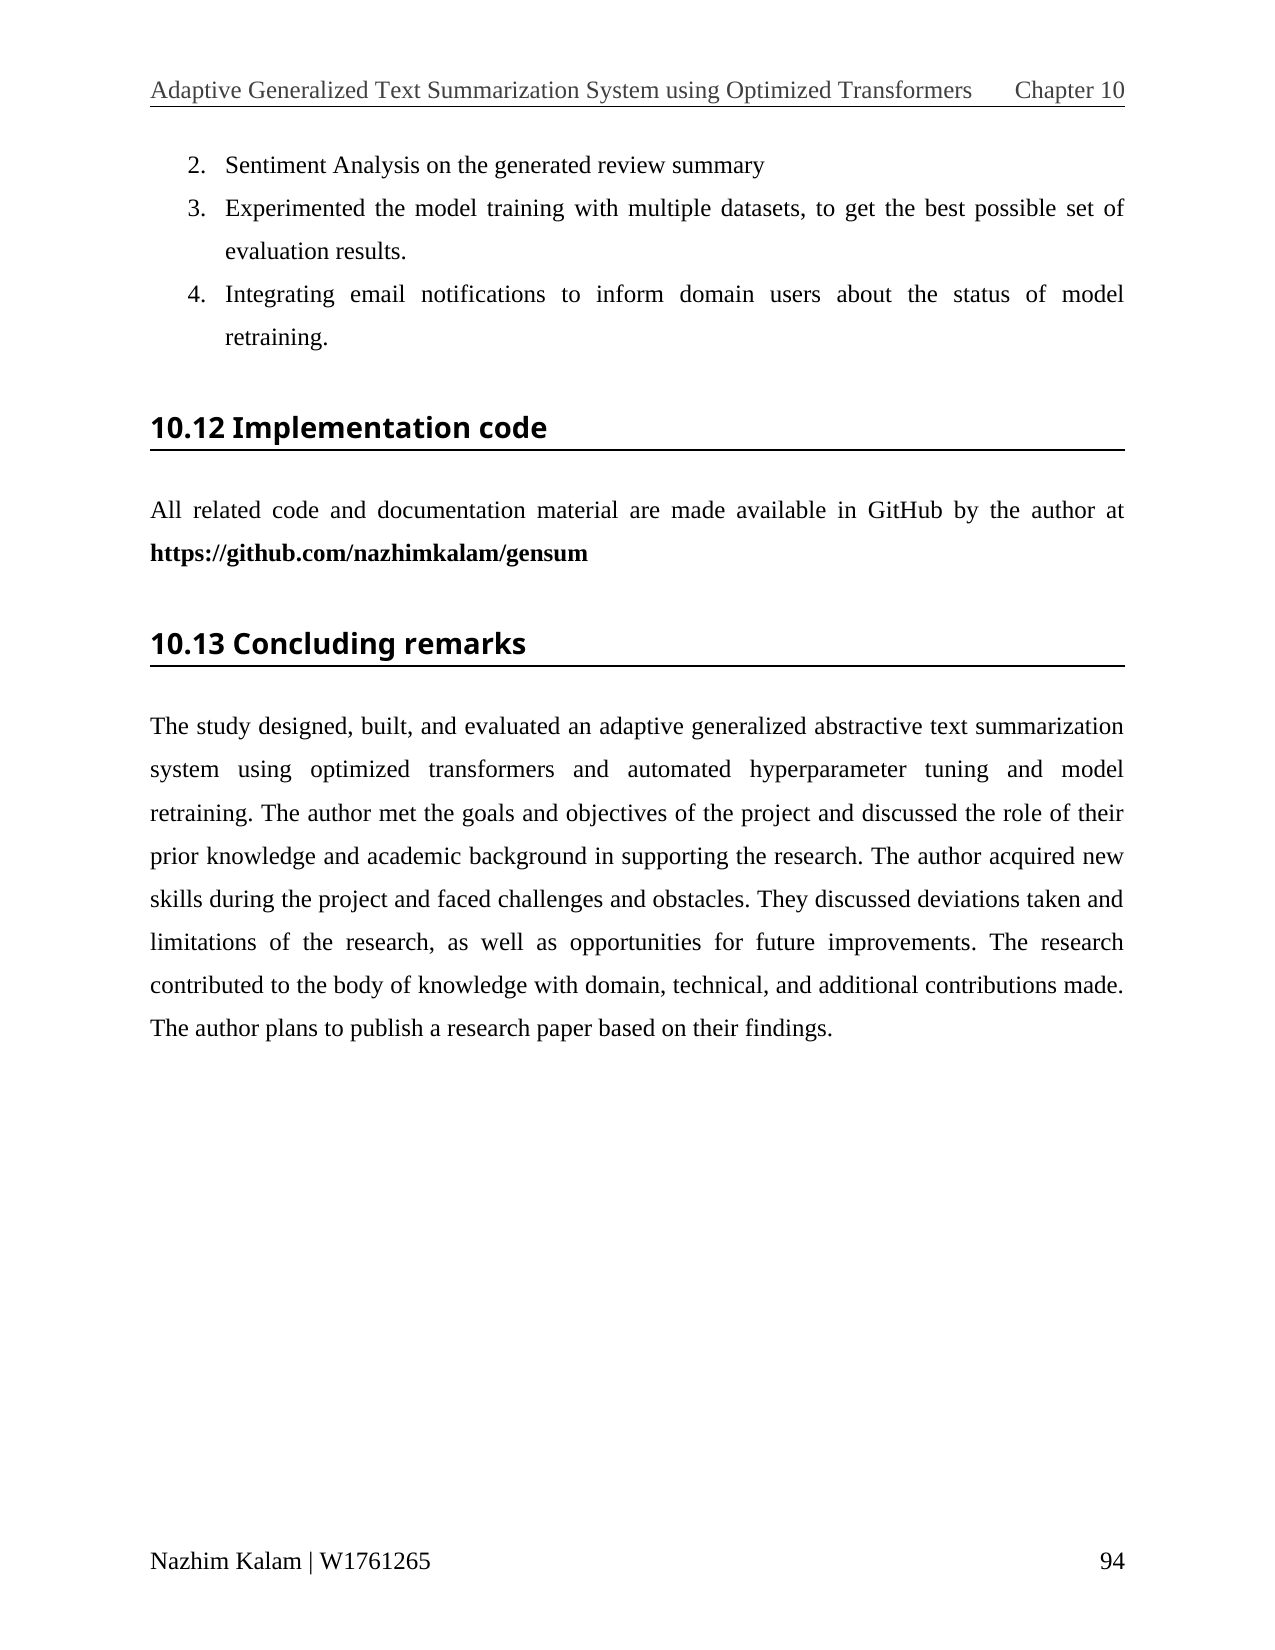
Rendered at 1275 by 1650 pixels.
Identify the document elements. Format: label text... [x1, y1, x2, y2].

text The study designed, built, and evaluated an adaptive generalized abstractive text summarization system using optimized transformers and automated hyperparameter tuning and model retraining. The author met the goals and objectives of the project and discussed the role of their prior knowledge and academic background in supporting the research. The author acquired new skills during the project and faced challenges and obstacles. They discussed deviations taken and limitations of the research, as well as opportunities for future improvements. The research contributed to the body of knowledge with domain, technical, and additional contributions made. The author plans to publish a research paper based on their findings. [150, 711, 1125, 1042]
subtitle 10.13 Concluding remarks [150, 623, 1125, 665]
text All related code and documentation material are made available in GitHub by the author at https://github.com/nazhimkalam/gensum [150, 495, 1125, 567]
list Experimented the model training with multiple datasets, to get the best possible set of evaluation results. [187, 193, 1125, 265]
subtitle 10.12 Implementation code [150, 407, 1125, 449]
list Integrating email notifications to inform domain users about the status of model retraining. [187, 279, 1125, 351]
list Sentiment Analysis on the generated review summary [187, 150, 1125, 179]
